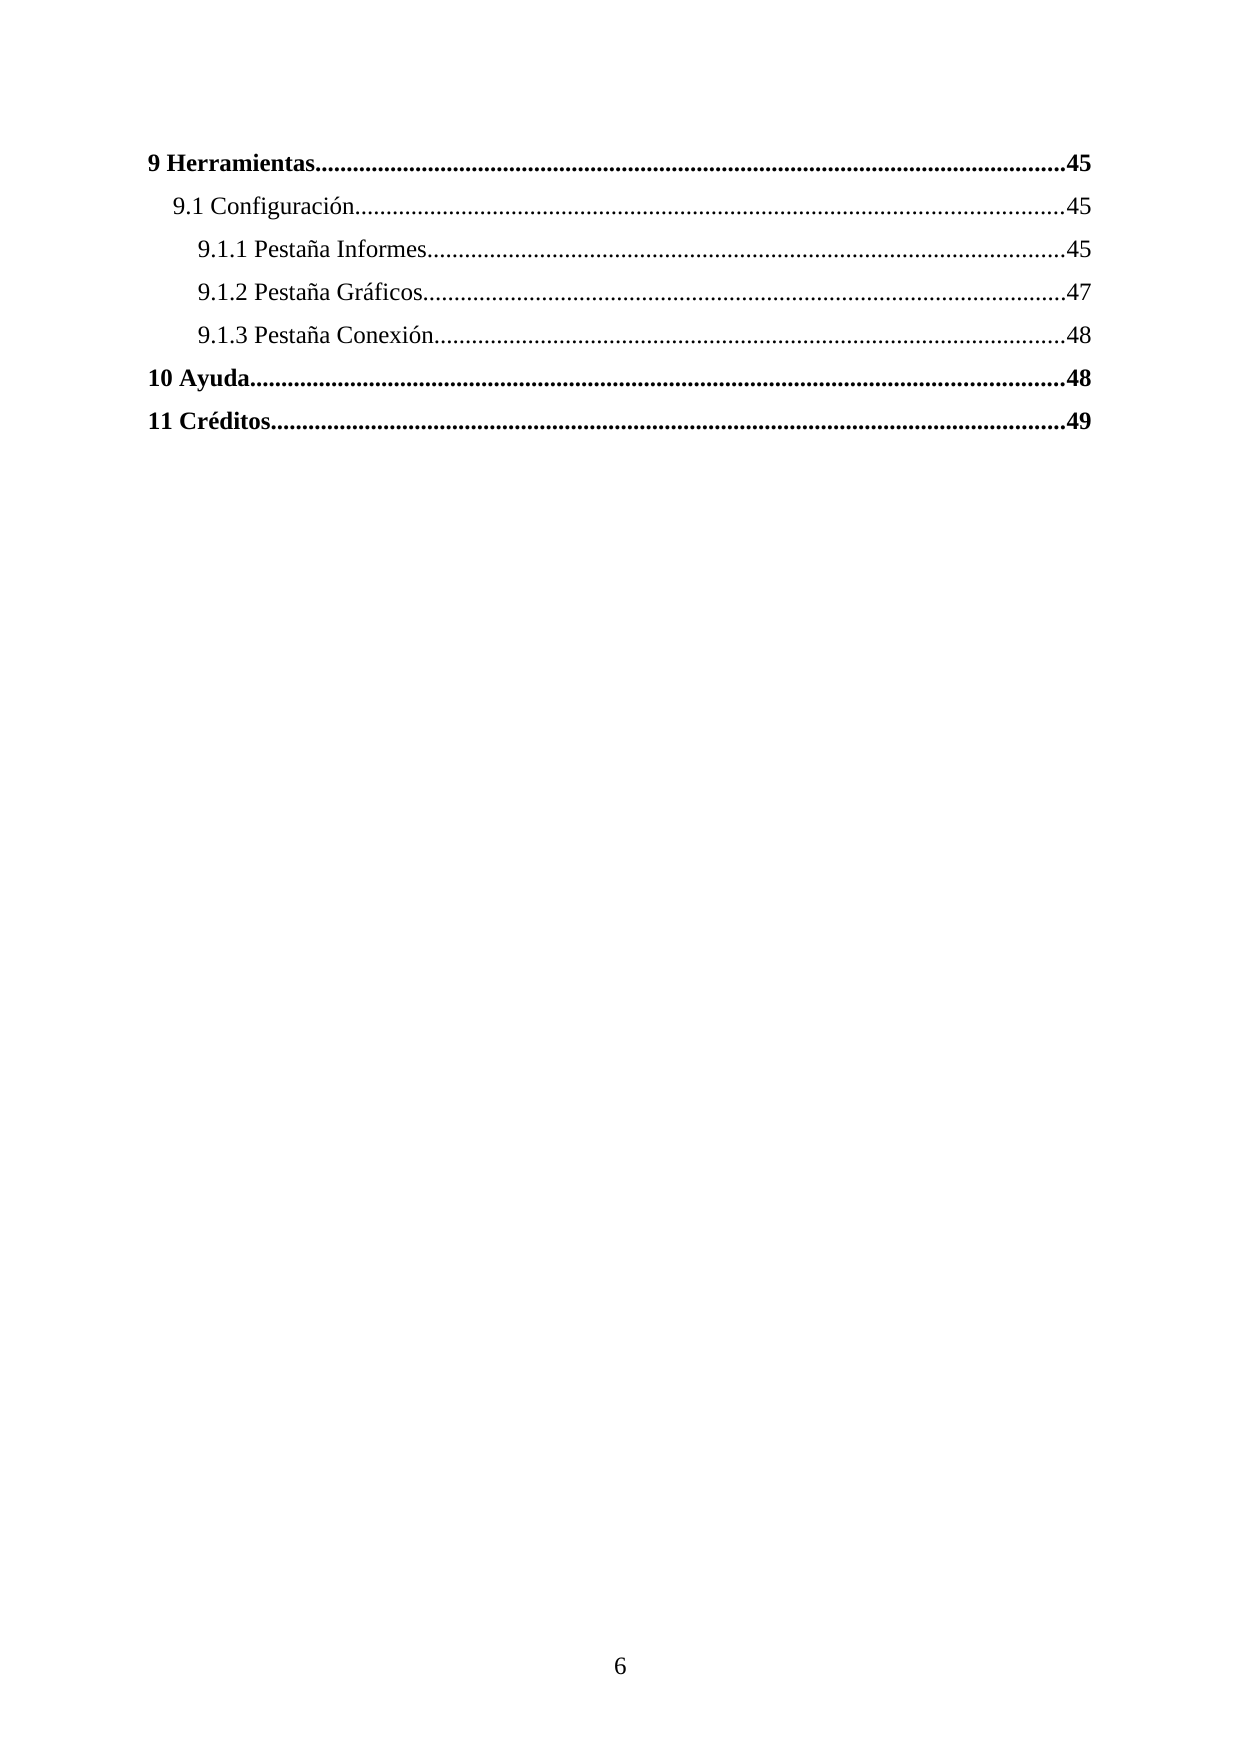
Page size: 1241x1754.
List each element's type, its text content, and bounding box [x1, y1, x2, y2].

text 10 Ayuda 48 [148, 363, 1092, 392]
text 11 Créditos 49 [148, 406, 1092, 435]
text 9.1 Configuración 45 [173, 191, 1092, 219]
text 9 Herramientas 45 [148, 148, 1092, 176]
text 9.1.2 Pestaña Gráficos 47 [198, 277, 1092, 306]
text 9.1.3 Pestaña Conexión 48 [198, 320, 1092, 349]
text 9.1.1 Pestaña Informes 45 [198, 234, 1092, 263]
